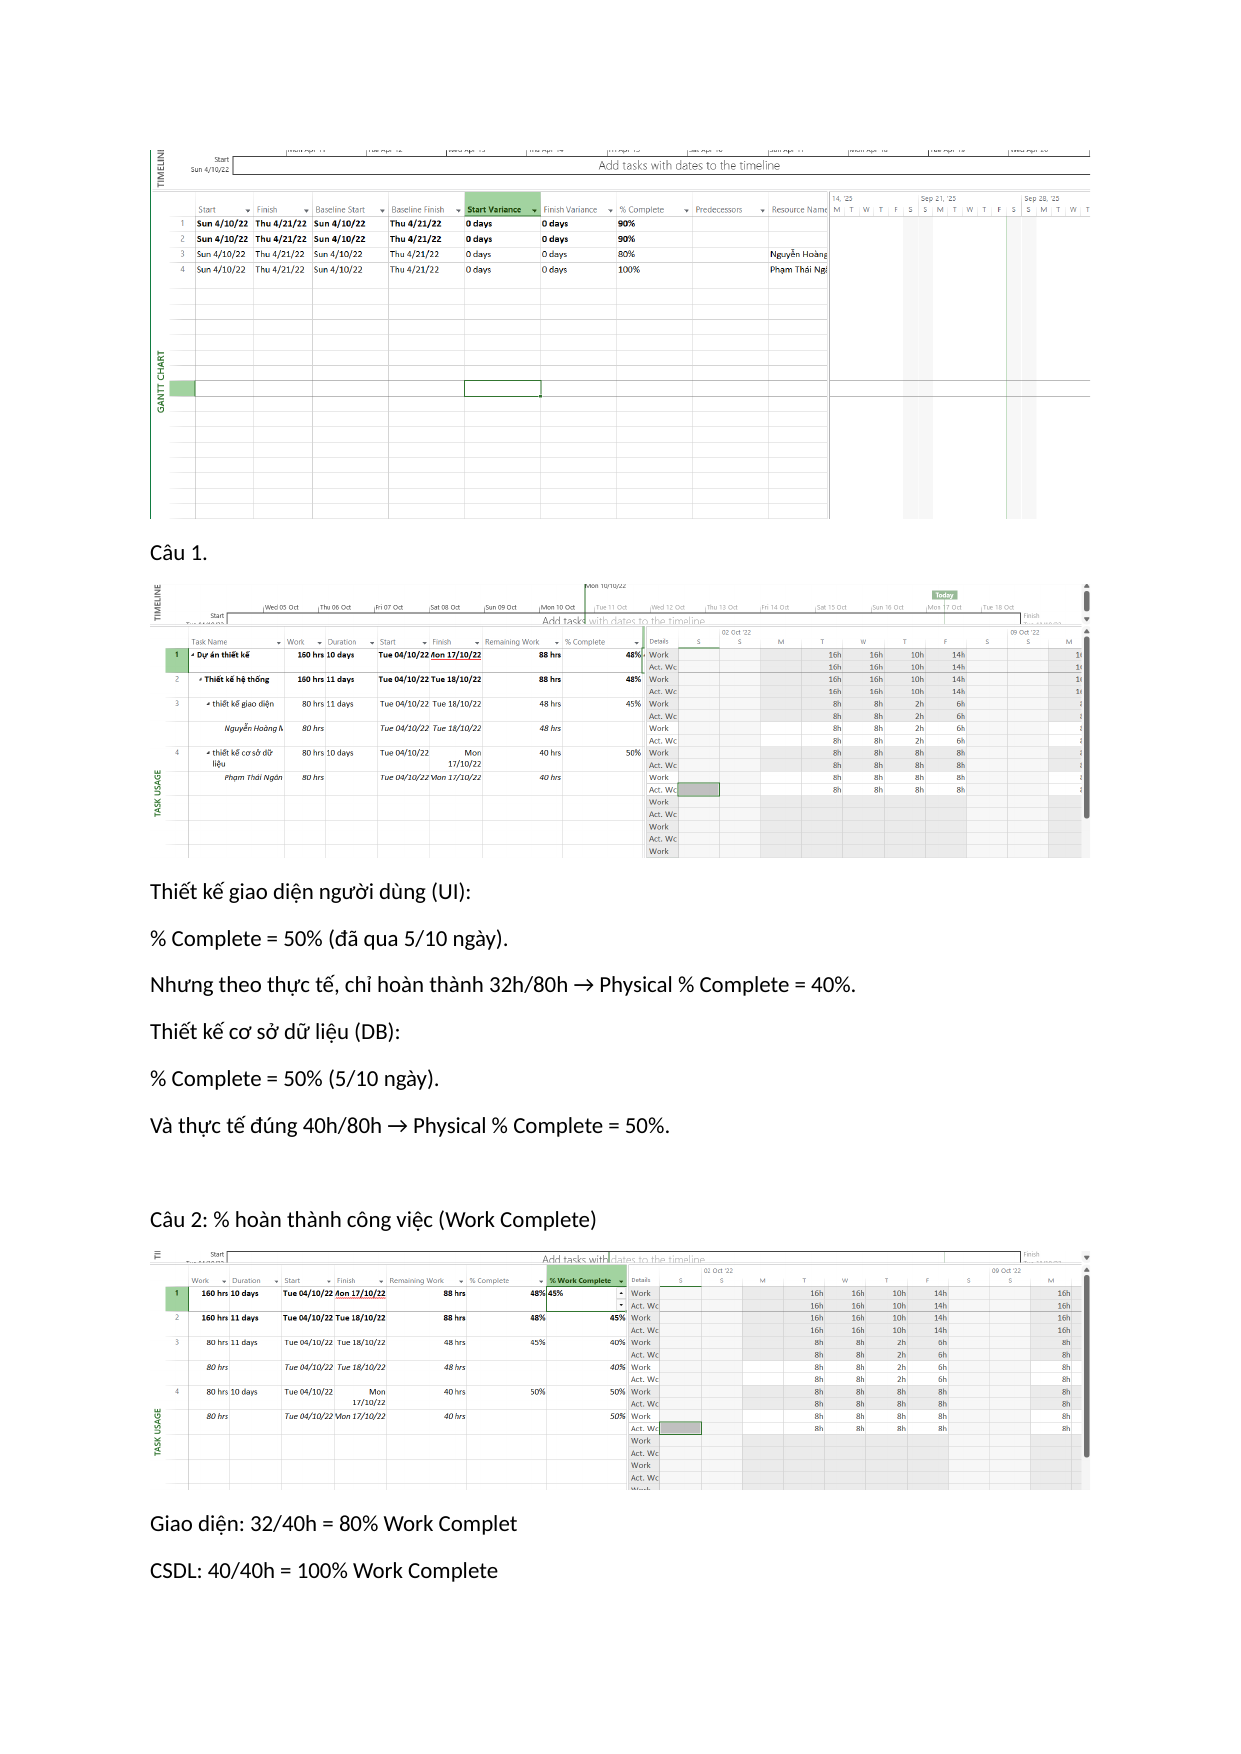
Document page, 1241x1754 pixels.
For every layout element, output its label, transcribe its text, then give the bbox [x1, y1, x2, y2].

text Thiết kế giao diện người dùng (UI): [150, 877, 1090, 905]
picture [150, 1251, 1091, 1490]
text Và thực tế đúng 40h/80h → Physical % Complete = 50%. [150, 1111, 1090, 1139]
text Thiết kế cơ sở dữ liệu (DB): [150, 1017, 1090, 1046]
text Nhưng theo thực tế, chỉ hoàn thành 32h/80h → Physical % Complete = 40%. [150, 971, 1090, 999]
picture [150, 584, 1091, 858]
text CSDL: 40/40h = 100% Work Complete [150, 1556, 1090, 1584]
text % Complete = 50% (5/10 ngày). [150, 1064, 1090, 1092]
text Giao diện: 32/40h = 80% Work Complet [150, 1509, 1090, 1537]
text % Complete = 50% (đã qua 5/10 ngày). [150, 924, 1090, 952]
text Câu 2: % hoàn thành công việc (Work Complete) [150, 1205, 1090, 1233]
picture [150, 150, 1091, 519]
text Câu 1. [150, 538, 1090, 566]
